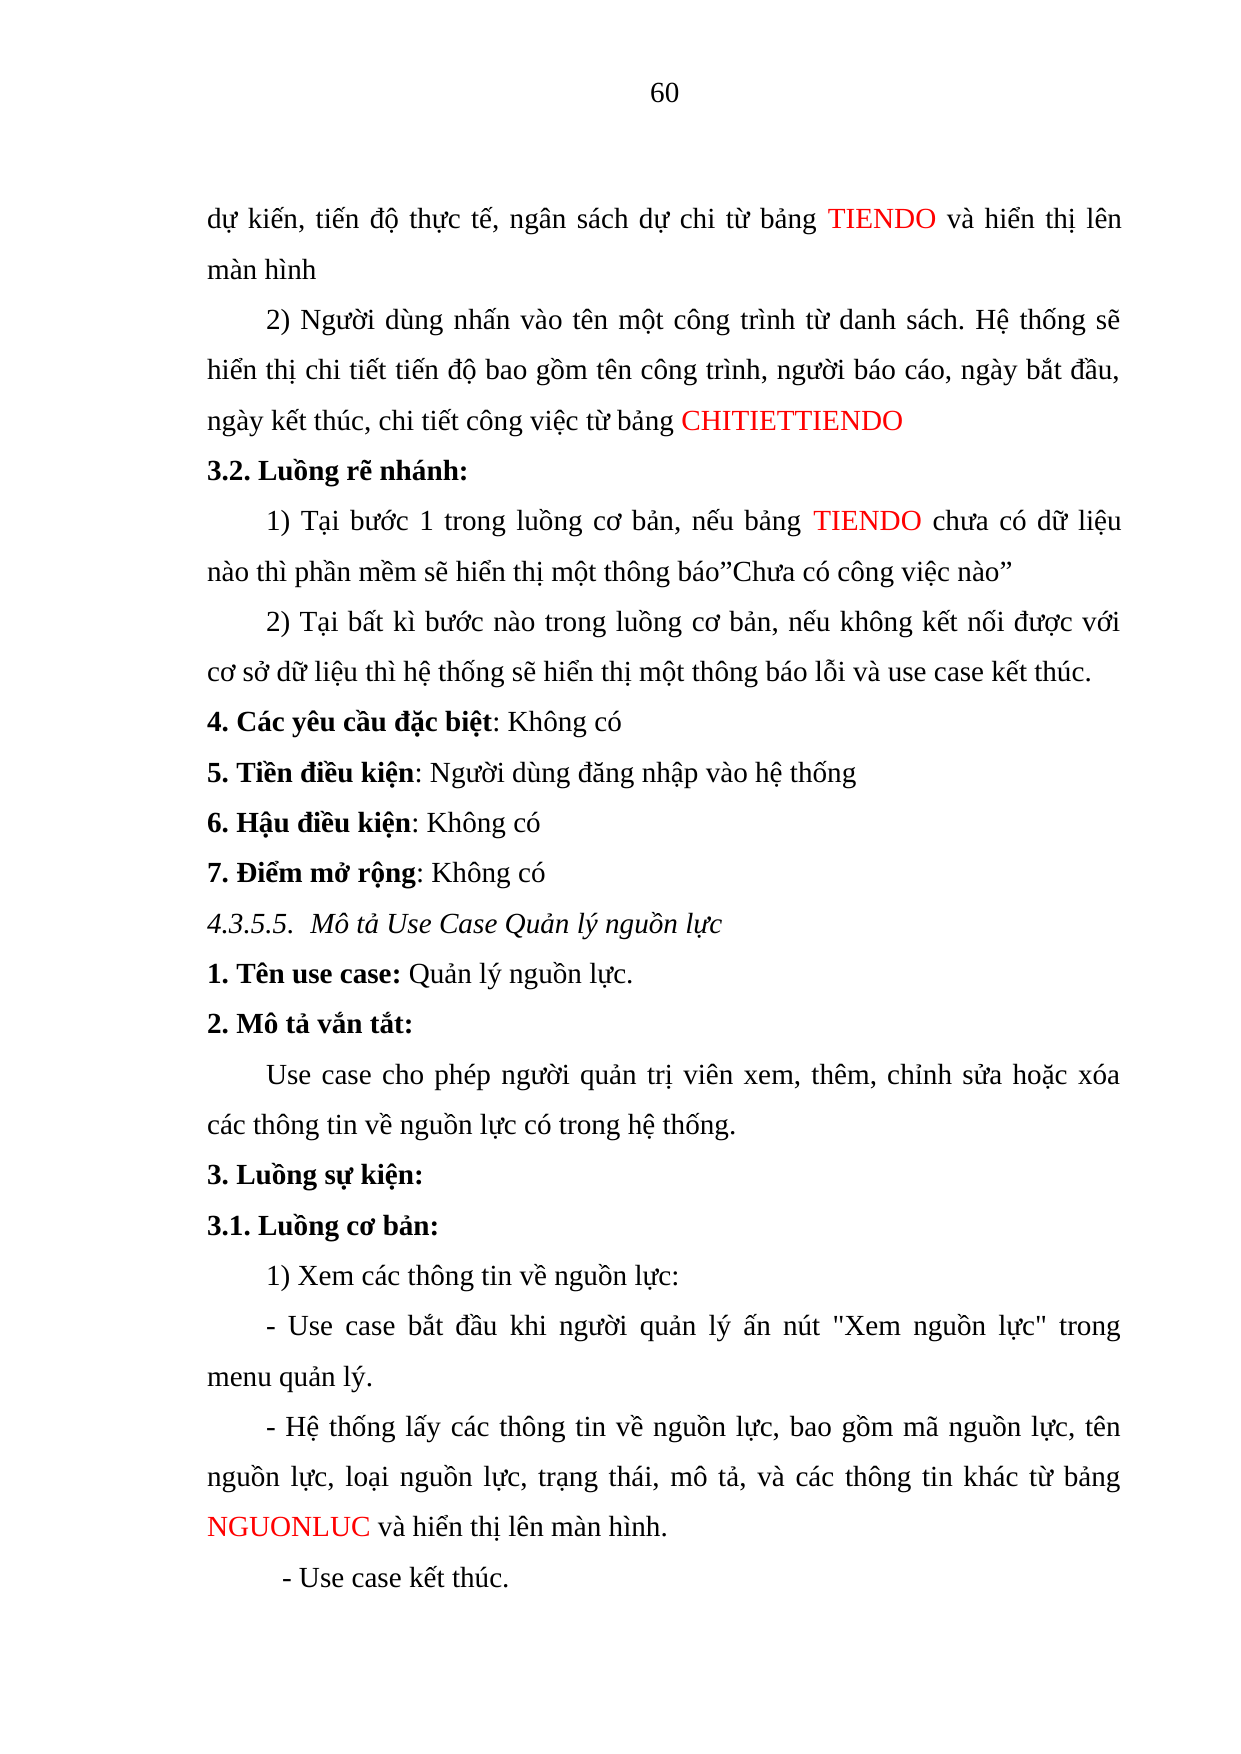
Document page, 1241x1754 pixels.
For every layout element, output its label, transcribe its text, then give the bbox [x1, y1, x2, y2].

text Use case cho phép người quản trị viên xem, thêm, chỉnh sửa hoặc xóa các thông tin về nguồn lực có trong hệ thống. [207, 1057, 1122, 1141]
text 7. Điểm mở rộng: Không có [207, 856, 1122, 889]
text 2) Tại bất kì bước nào trong luồng cơ bản, nếu không kết nối được với cơ sở dữ liệu thì hệ thống sẽ hiển thị một thông báo lỗi và use case kết thúc. [207, 604, 1122, 688]
text 3. Luồng sự kiện: [207, 1157, 1122, 1191]
text - Use case bắt đầu khi người quản lý ấn nút "Xem nguồn lực" trong menu quản lý. [207, 1308, 1122, 1392]
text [207, 201, 1122, 285]
text 2) Người dùng nhấn vào tên một công trình từ danh sách. Hệ thống sẽ hiển thị chi tiết tiến độ bao gồm tên công trình, người báo cáo, ngày bắt đầu, ngày kết thúc, chi tiết công việc từ bảng CHITIETTIENDO [207, 302, 1122, 436]
subtitle Mô tả Use Case Quản lý nguồn lực [207, 906, 1122, 939]
text 1) Tại bước 1 trong luồng cơ bản, nếu bảng TIENDO chưa có dữ liệu nào thì phần mềm sẽ hiển thị một thông báo”Chưa có công việc nào” [207, 503, 1122, 587]
text - Hệ thống lấy các thông tin về nguồn lực, bao gồm mã nguồn lực, tên nguồn lực, loại nguồn lực, trạng thái, mô tả, và các thông tin khác từ bảng NGUONLUC và hiển thị lên màn hình. [207, 1409, 1122, 1543]
text 2. Mô tả vắn tắt: [207, 1006, 1122, 1040]
text 1) Xem các thông tin về nguồn lực: [207, 1258, 1122, 1292]
text 3.2. Luồng rẽ nhánh: [207, 453, 1122, 487]
text 3.1. Luồng cơ bản: [207, 1208, 1122, 1241]
text 5. Tiền điều kiện: Người dùng đăng nhập vào hệ thống [207, 755, 1122, 788]
text 1. Tên use case: Quản lý nguồn lực. [207, 956, 1122, 990]
text 4. Các yêu cầu đặc biệt: Không có [207, 704, 1122, 738]
text 6. Hậu điều kiện: Không có [207, 805, 1122, 839]
text - Use case kết thúc. [207, 1560, 1122, 1593]
